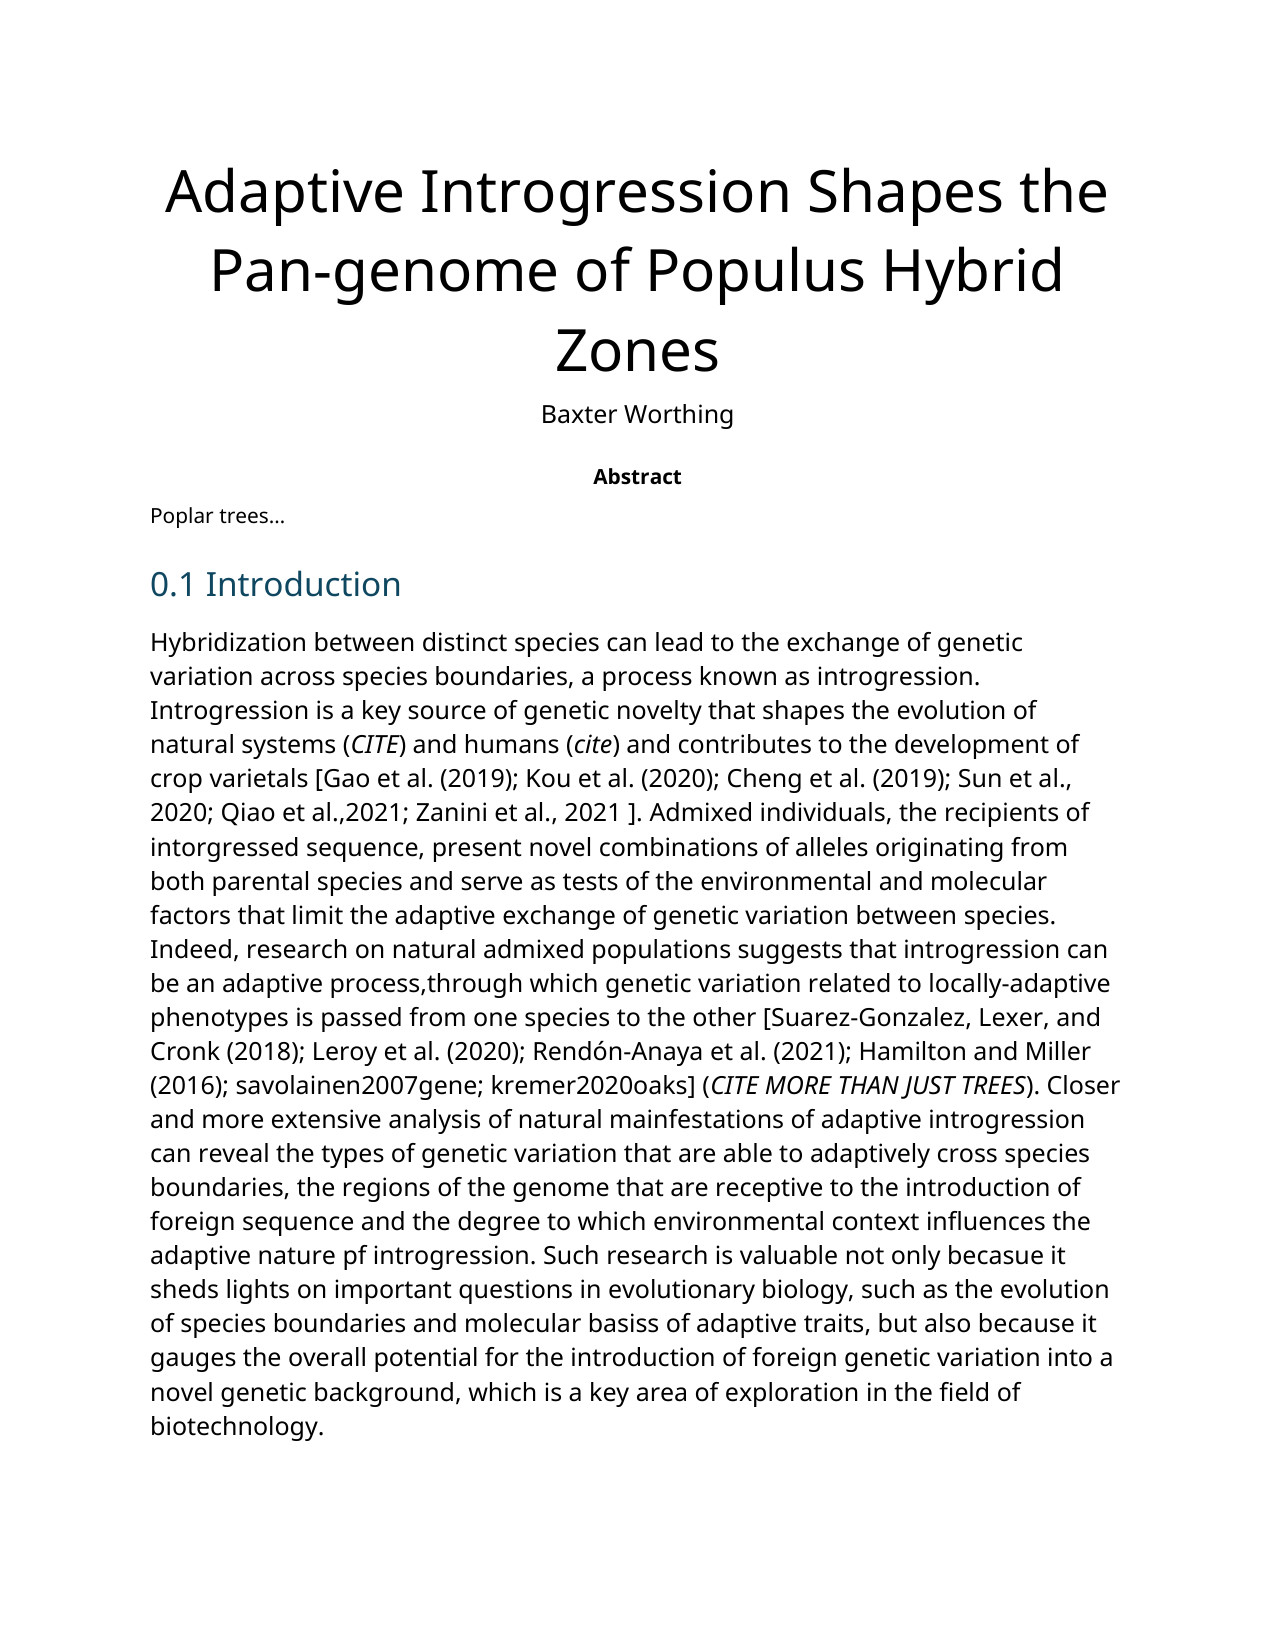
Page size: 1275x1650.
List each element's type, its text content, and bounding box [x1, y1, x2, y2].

title Adaptive Introgression Shapes the Pan-genome of Populus Hybrid Zones [150, 150, 1125, 388]
subtitle 0.1 Introduction [150, 561, 1125, 606]
text Hybridization between distinct species can lead to the exchange of genetic variation across species boundaries, a process known as introgression. Introgression is a key source of genetic novelty that shapes the evolution of natural systems (CITE) and humans (cite) and contributes to the development of crop varietals [Gao et al. (2019); Kou et al. (2020); Cheng et al. (2019); Sun et al., 2020; Qiao et al.,2021; Zanini et al., 2021 ]. Admixed individuals, the recipients of intorgressed sequence, present novel combinations of alleles originating from both parental species and serve as tests of the environmental and molecular factors that limit the adaptive exchange of genetic variation between species. Indeed, research on natural admixed populations suggests that introgression can be an adaptive process,through which genetic variation related to locally-adaptive phenotypes is passed from one species to the other [Suarez-Gonzalez, Lexer, and Cronk (2018); Leroy et al. (2020); Rendón-Anaya et al. (2021); Hamilton and Miller (2016); savolainen2007gene; kremer2020oaks] (CITE MORE THAN JUST TREES). Closer and more extensive analysis of natural mainfestations of adaptive introgression can reveal the types of genetic variation that are able to adaptively cross species boundaries, the regions of the genome that are receptive to the introduction of foreign sequence and the degree to which environmental context influences the adaptive nature pf introgression. Such research is valuable not only becasue it sheds lights on important questions in evolutionary biology, such as the evolution of species boundaries and molecular basiss of adaptive traits, but also because it gauges the overall potential for the introduction of foreign genetic variation into a novel genetic background, which is a key area of exploration in the field of biotechnology. [150, 625, 1125, 1442]
text Baxter Worthing [150, 397, 1125, 431]
title Abstract [150, 462, 1125, 491]
text Poplar trees… [150, 501, 1125, 529]
